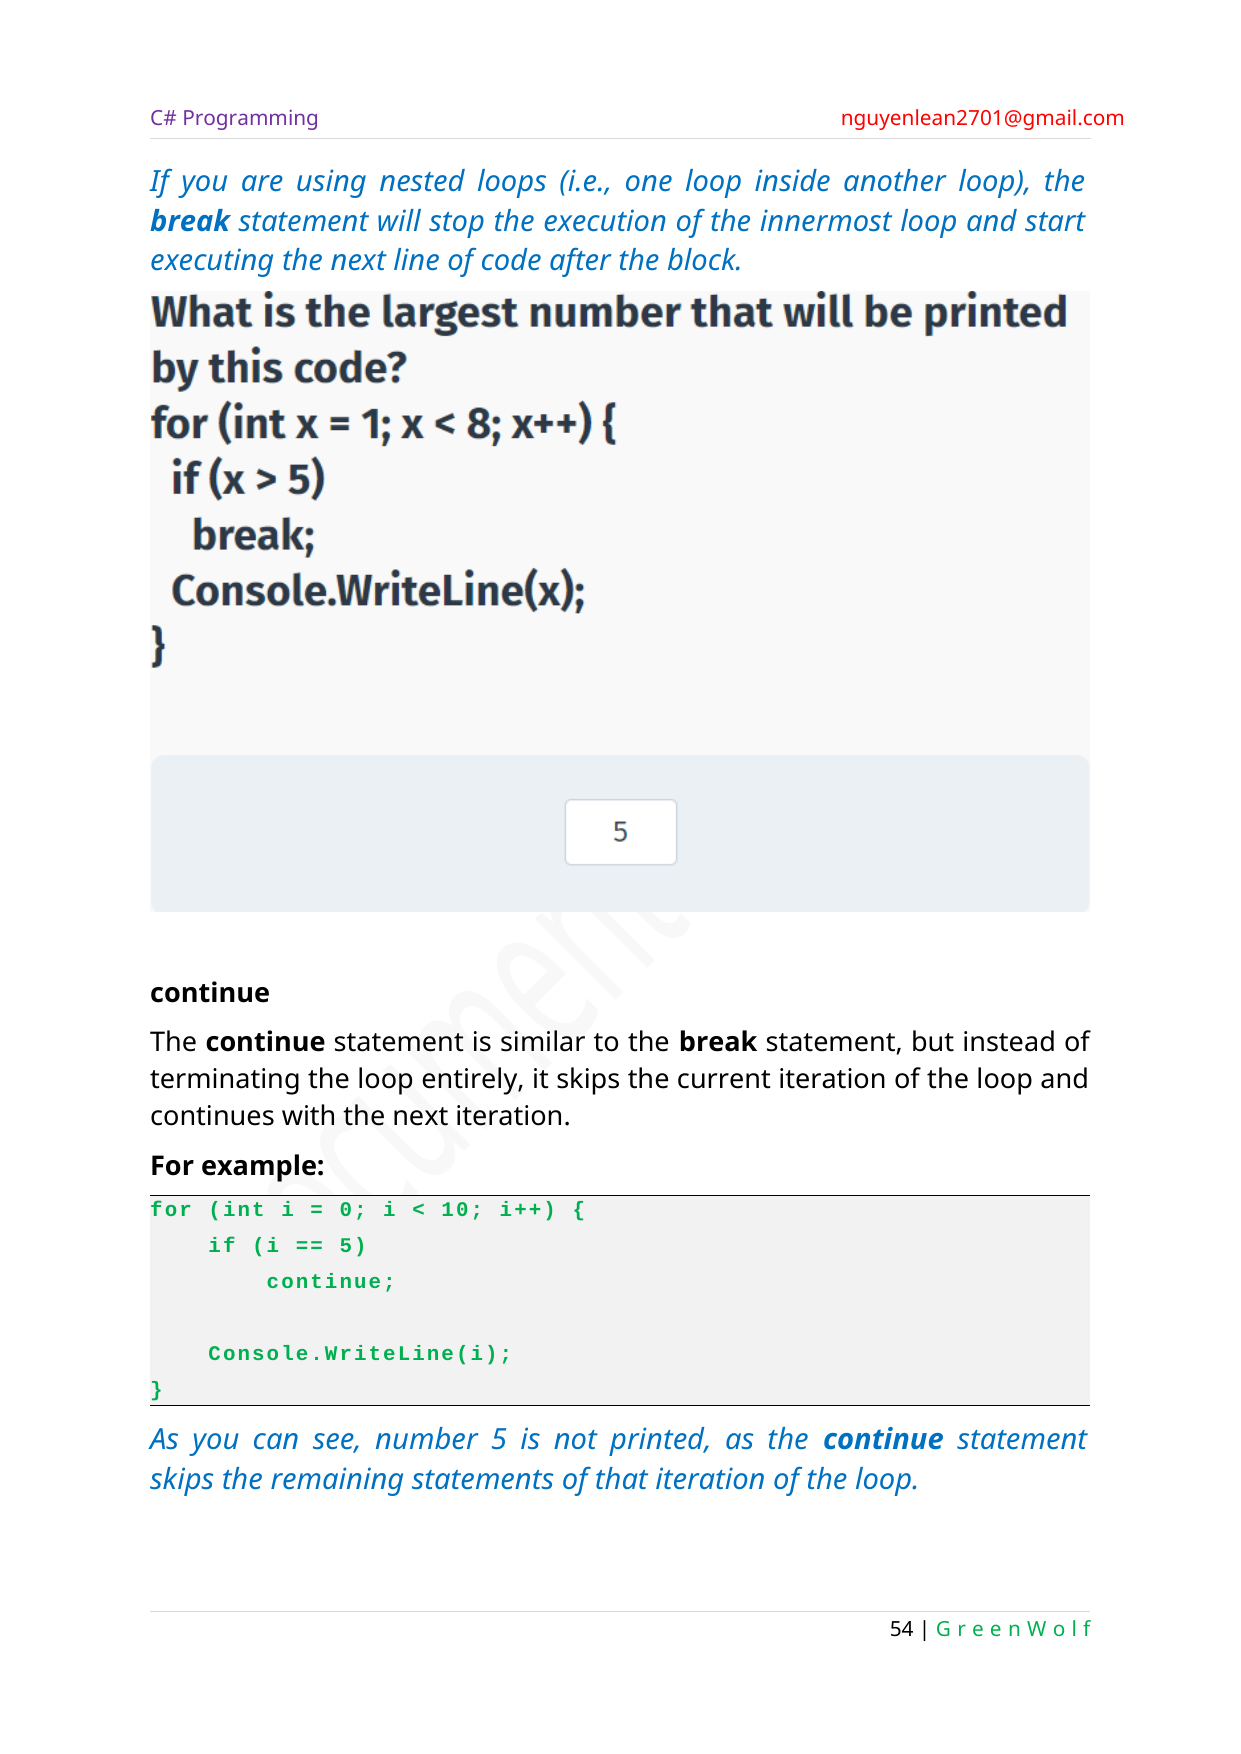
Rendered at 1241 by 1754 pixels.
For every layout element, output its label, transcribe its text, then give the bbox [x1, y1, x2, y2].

text } [150, 1376, 1090, 1405]
text for (int i = 0; i < 10; i++) { [150, 1196, 1090, 1222]
text continue; [150, 1268, 1090, 1294]
text For example: [150, 1146, 1090, 1183]
text As you can see, number 5 is not printed, as the continue statement skips the remaining statements of that iteration of the loop. [150, 1418, 1090, 1498]
picture [150, 291, 1091, 912]
text Console.WriteLine(i); [150, 1340, 1090, 1367]
text if (i == 5) [150, 1232, 1090, 1258]
text If you are using nested loops (i.e., one loop inside another loop), the break statement will stop the execution of the innermost loop and start executing the next line of code after the block. [150, 160, 1090, 279]
text continue [150, 973, 1090, 1010]
text The continue statement is similar to the break statement, but instead of terminating the loop entirely, it skips the current iteration of the loop and continues with the next iteration. [150, 1023, 1090, 1133]
